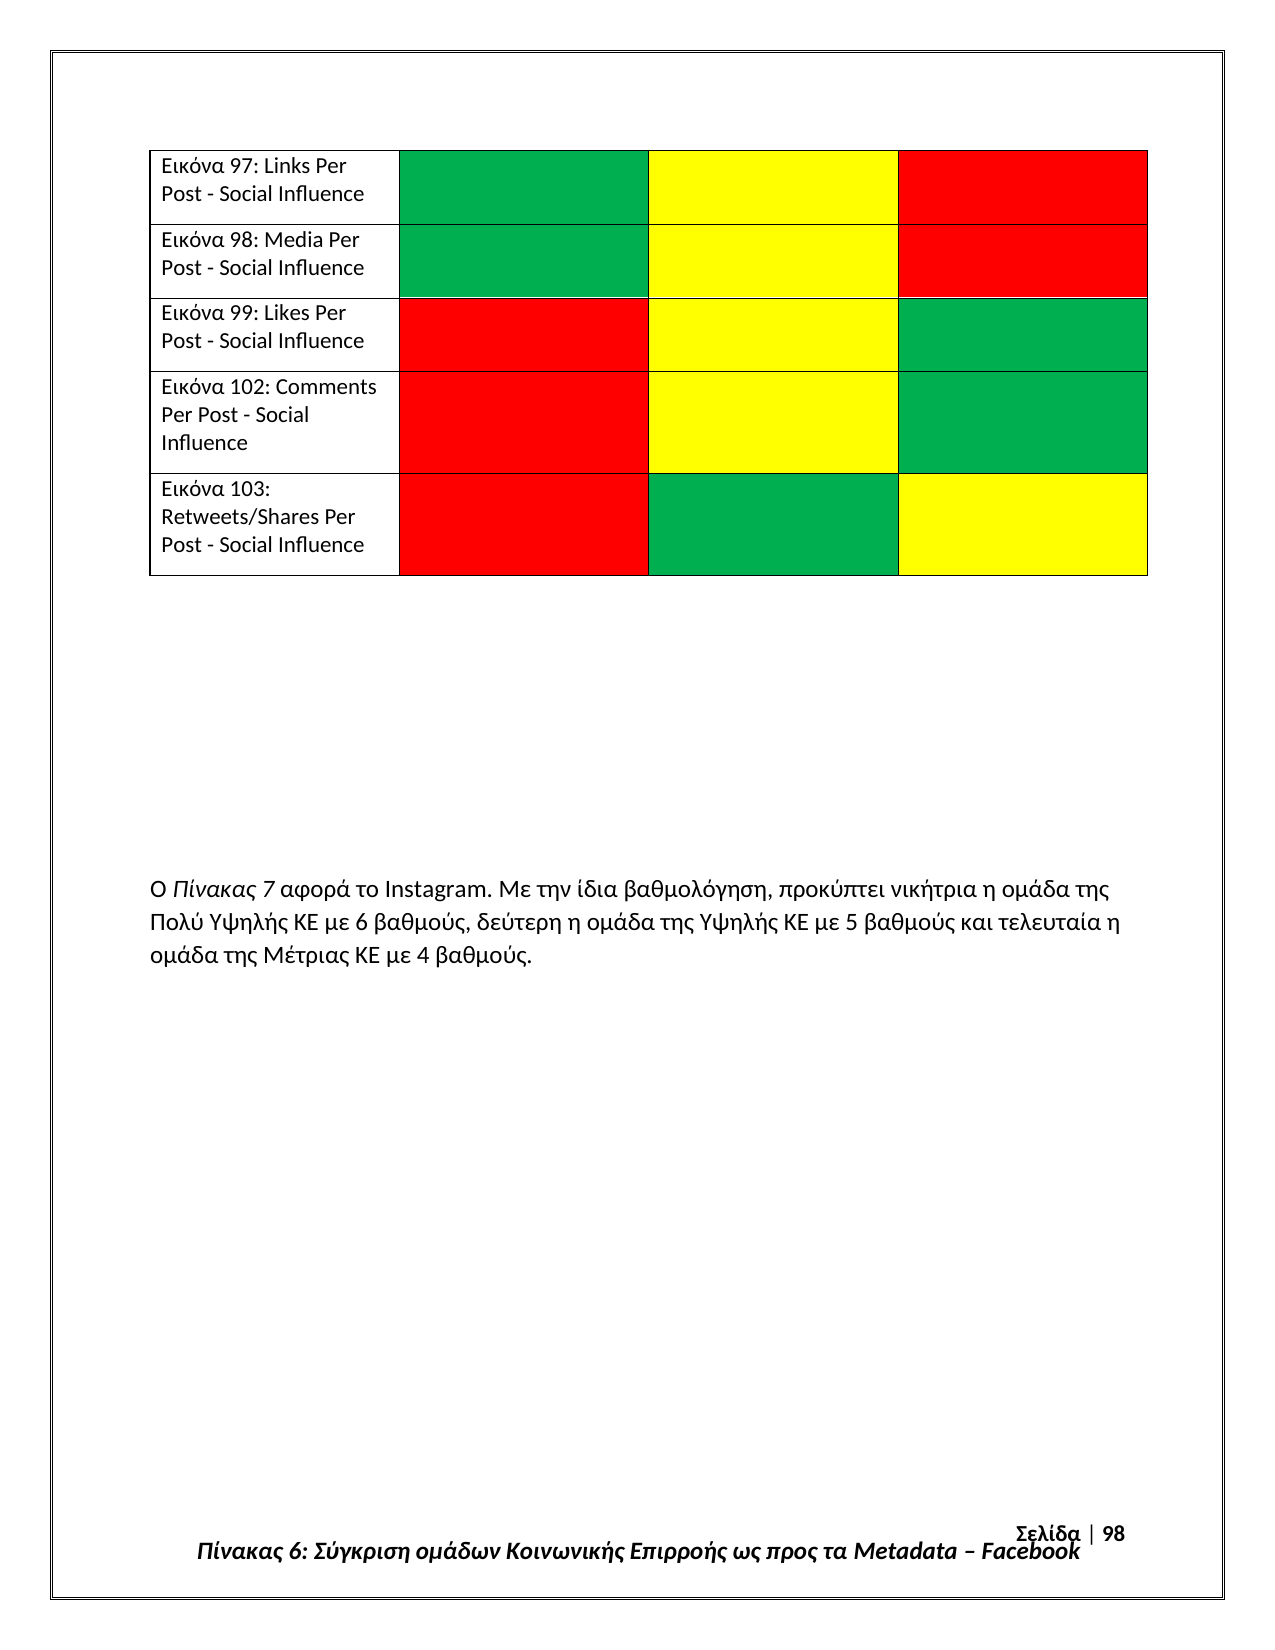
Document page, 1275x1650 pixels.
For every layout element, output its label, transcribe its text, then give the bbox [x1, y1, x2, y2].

table_cell [649, 299, 898, 371]
table_cell [400, 372, 648, 473]
table_cell [899, 299, 1147, 371]
table_cell [649, 151, 898, 224]
table_cell Εικόνα 103: Retweets/Shares Per Post - Social Influence [151, 474, 399, 575]
table_cell [899, 372, 1147, 473]
table_cell [400, 151, 648, 224]
table_cell [649, 225, 898, 297]
table_cell [899, 225, 1147, 297]
table_cell [649, 372, 898, 473]
table_cell [400, 225, 648, 297]
table_cell Εικόνα 97: Links Per Post - Social Influence [151, 151, 399, 224]
table_cell [400, 299, 648, 371]
table_cell [400, 474, 648, 575]
table_cell Εικόνα 102: Comments Per Post - Social Influence [151, 372, 399, 473]
table_cell Εικόνα 99: Likes Per Post - Social Influence [151, 299, 399, 371]
text Πίνακας 6: Σύγκριση ομάδων Κοινωνικής Επιρροής ως προς τα Metadata – Facebook [197, 1535, 1080, 1565]
table_cell [899, 151, 1147, 224]
table_cell [899, 474, 1147, 575]
table_cell Εικόνα 98: Media Per Post - Social Influence [151, 225, 399, 297]
text Ο Πίνακας 7 αφορά το Instagram. Με την ίδια βαθμολόγηση, προκύπτει νικήτρια η ομάδα της Πολύ Υψηλής ΚΕ με 6 βαθμούς, δεύτερη η ομάδα της Υψηλής ΚΕ με 5 βαθμούς και τελευταία η ομάδα της Μέτριας ΚΕ με 4 βαθμούς. [150, 873, 1125, 970]
table_cell [649, 474, 898, 575]
